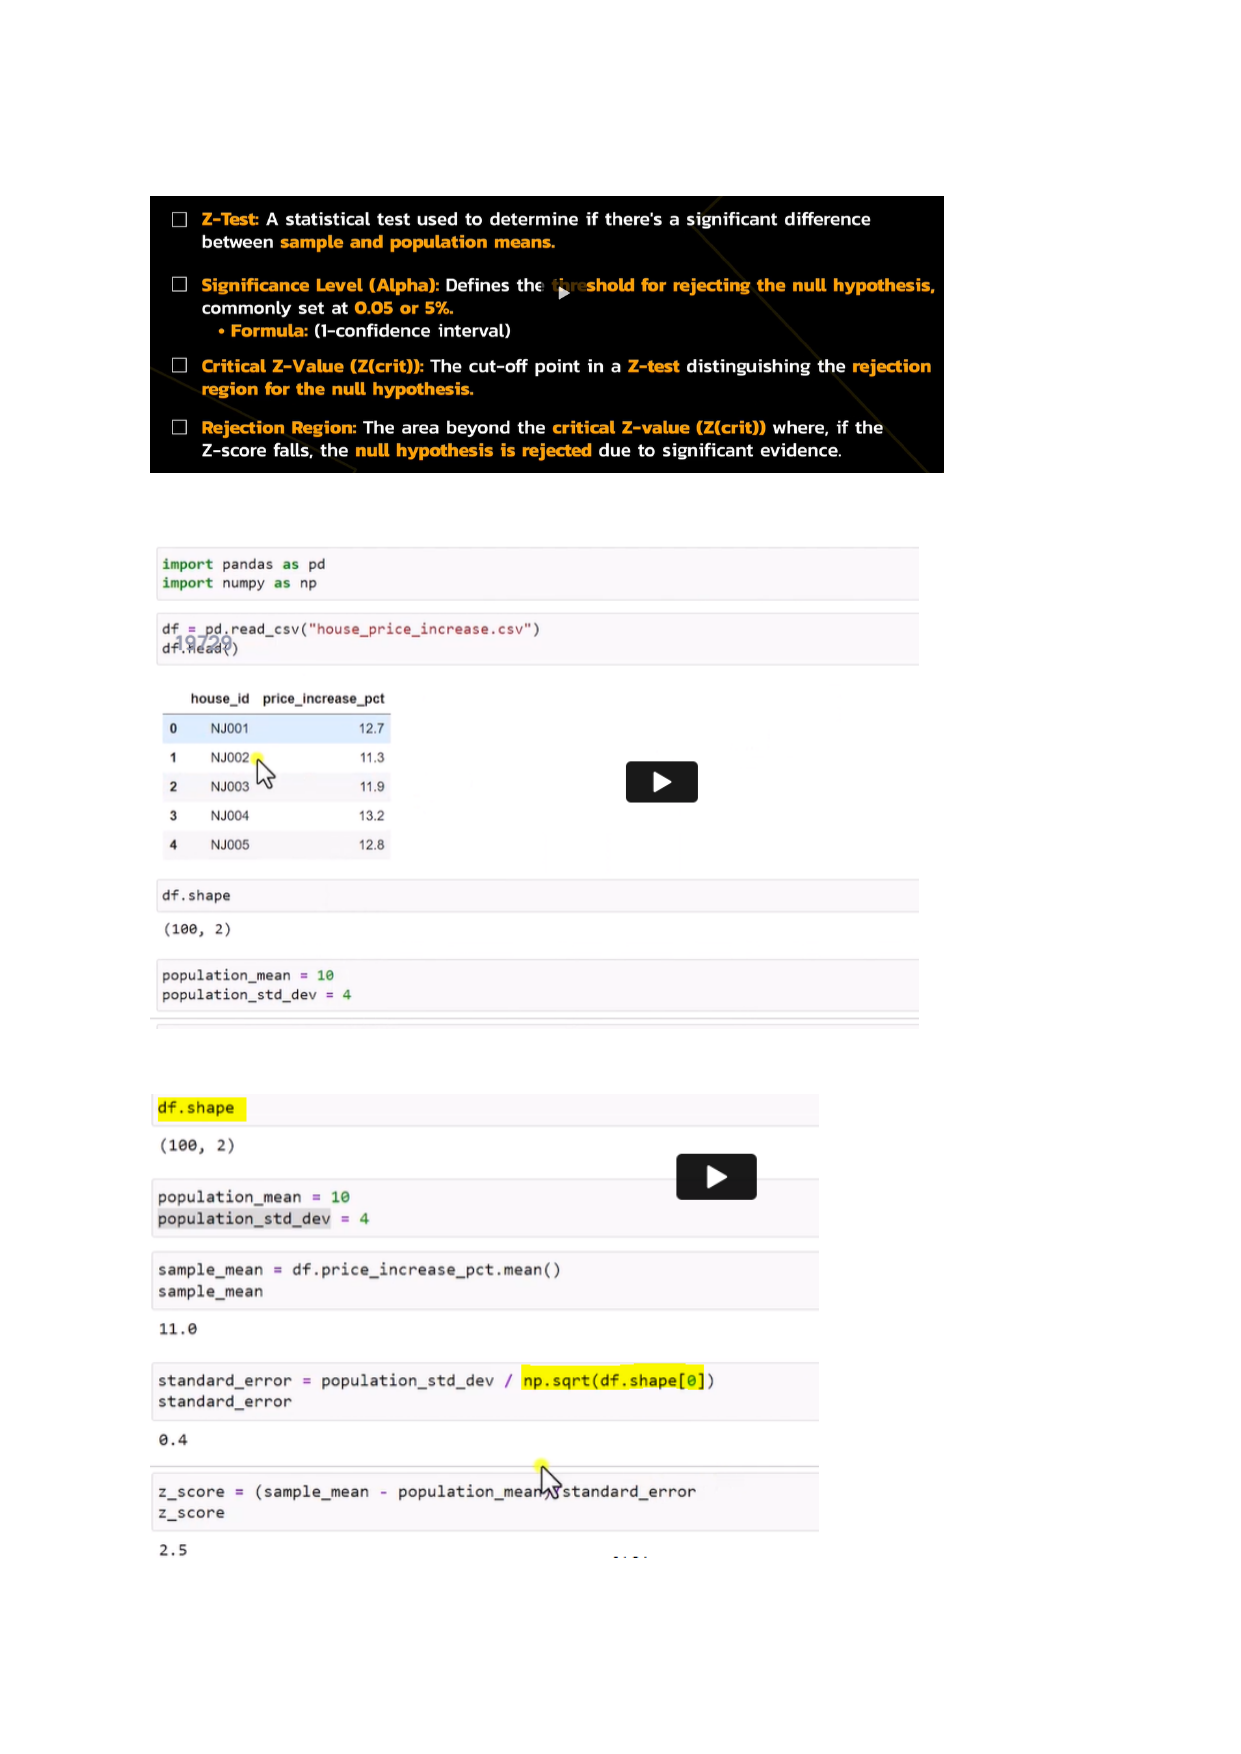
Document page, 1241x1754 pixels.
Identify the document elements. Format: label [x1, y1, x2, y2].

picture [150, 1094, 819, 1558]
picture [150, 538, 919, 1029]
picture [150, 196, 944, 473]
